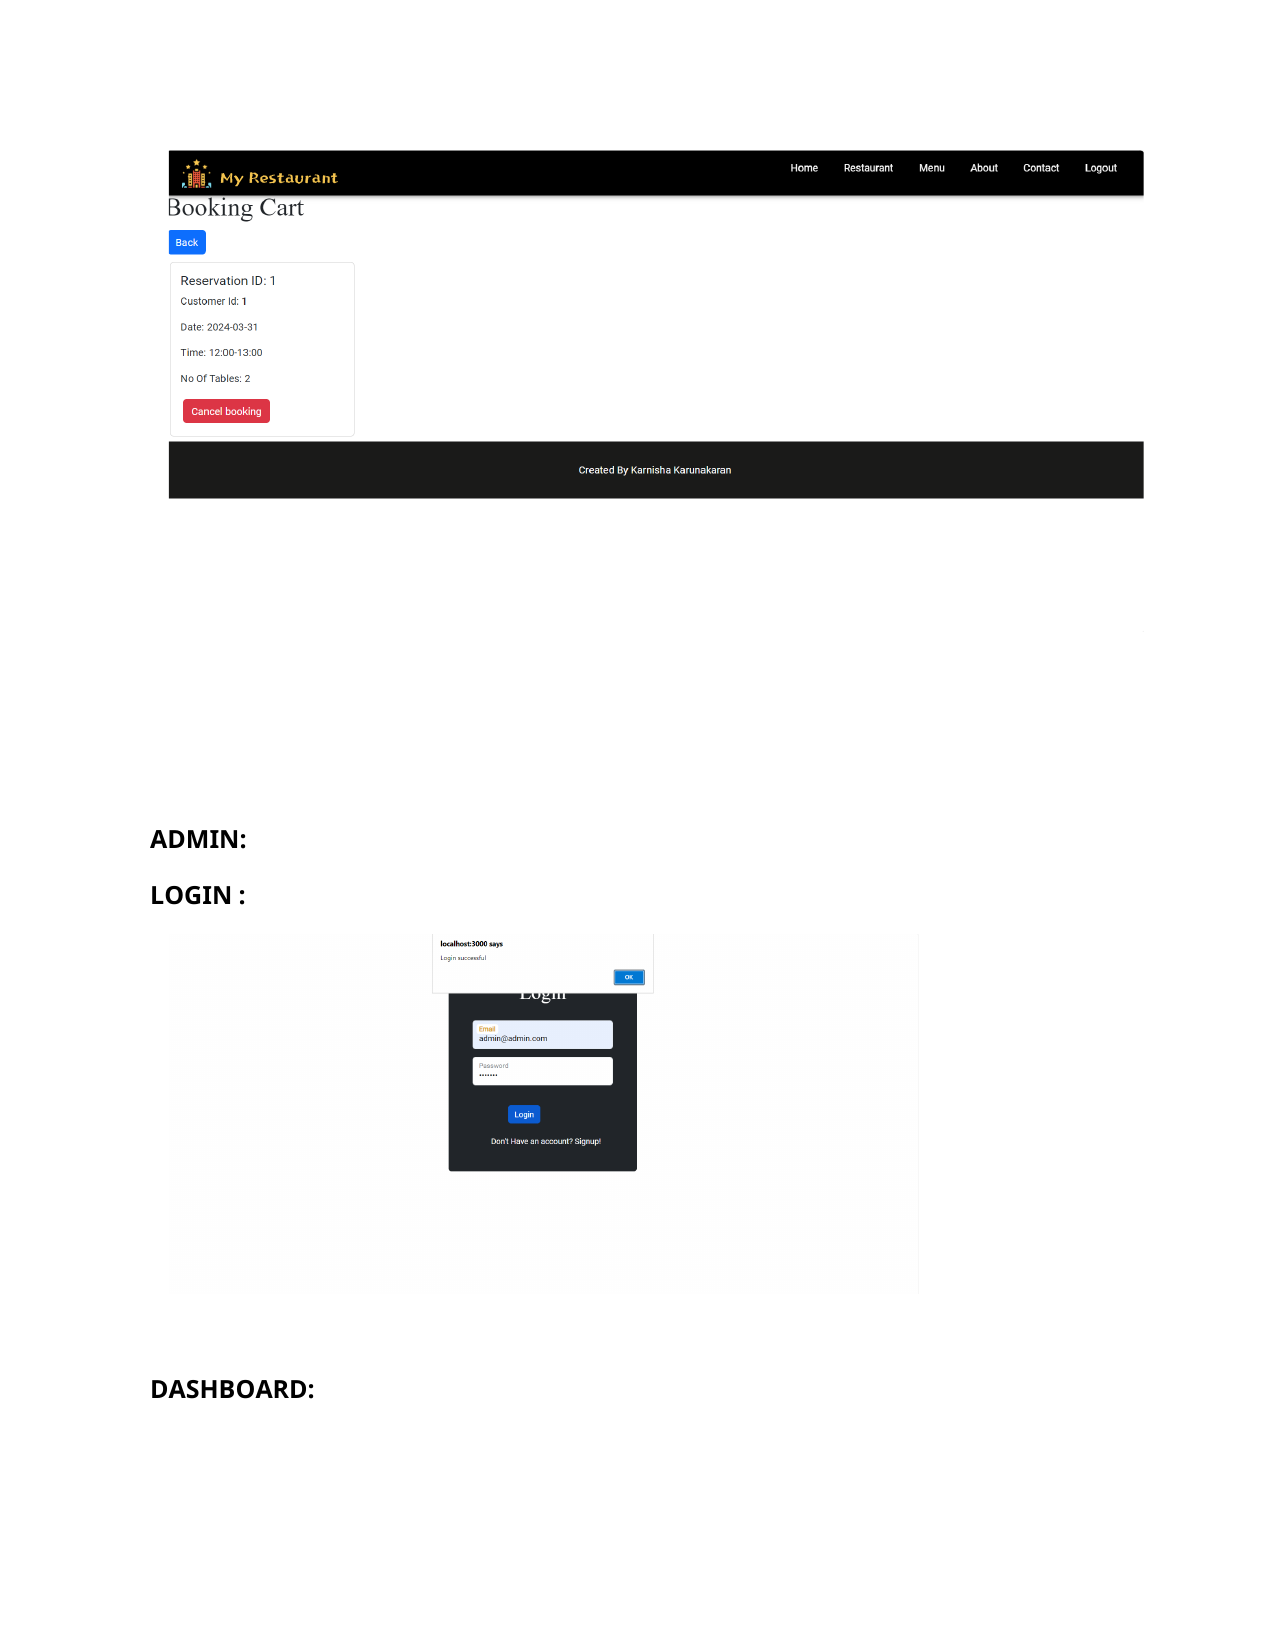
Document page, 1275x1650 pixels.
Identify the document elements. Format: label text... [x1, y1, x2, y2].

text LOGIN : [150, 878, 1125, 912]
text ADMIN: [150, 822, 1125, 856]
text DASHBOARD: [150, 1372, 1125, 1406]
